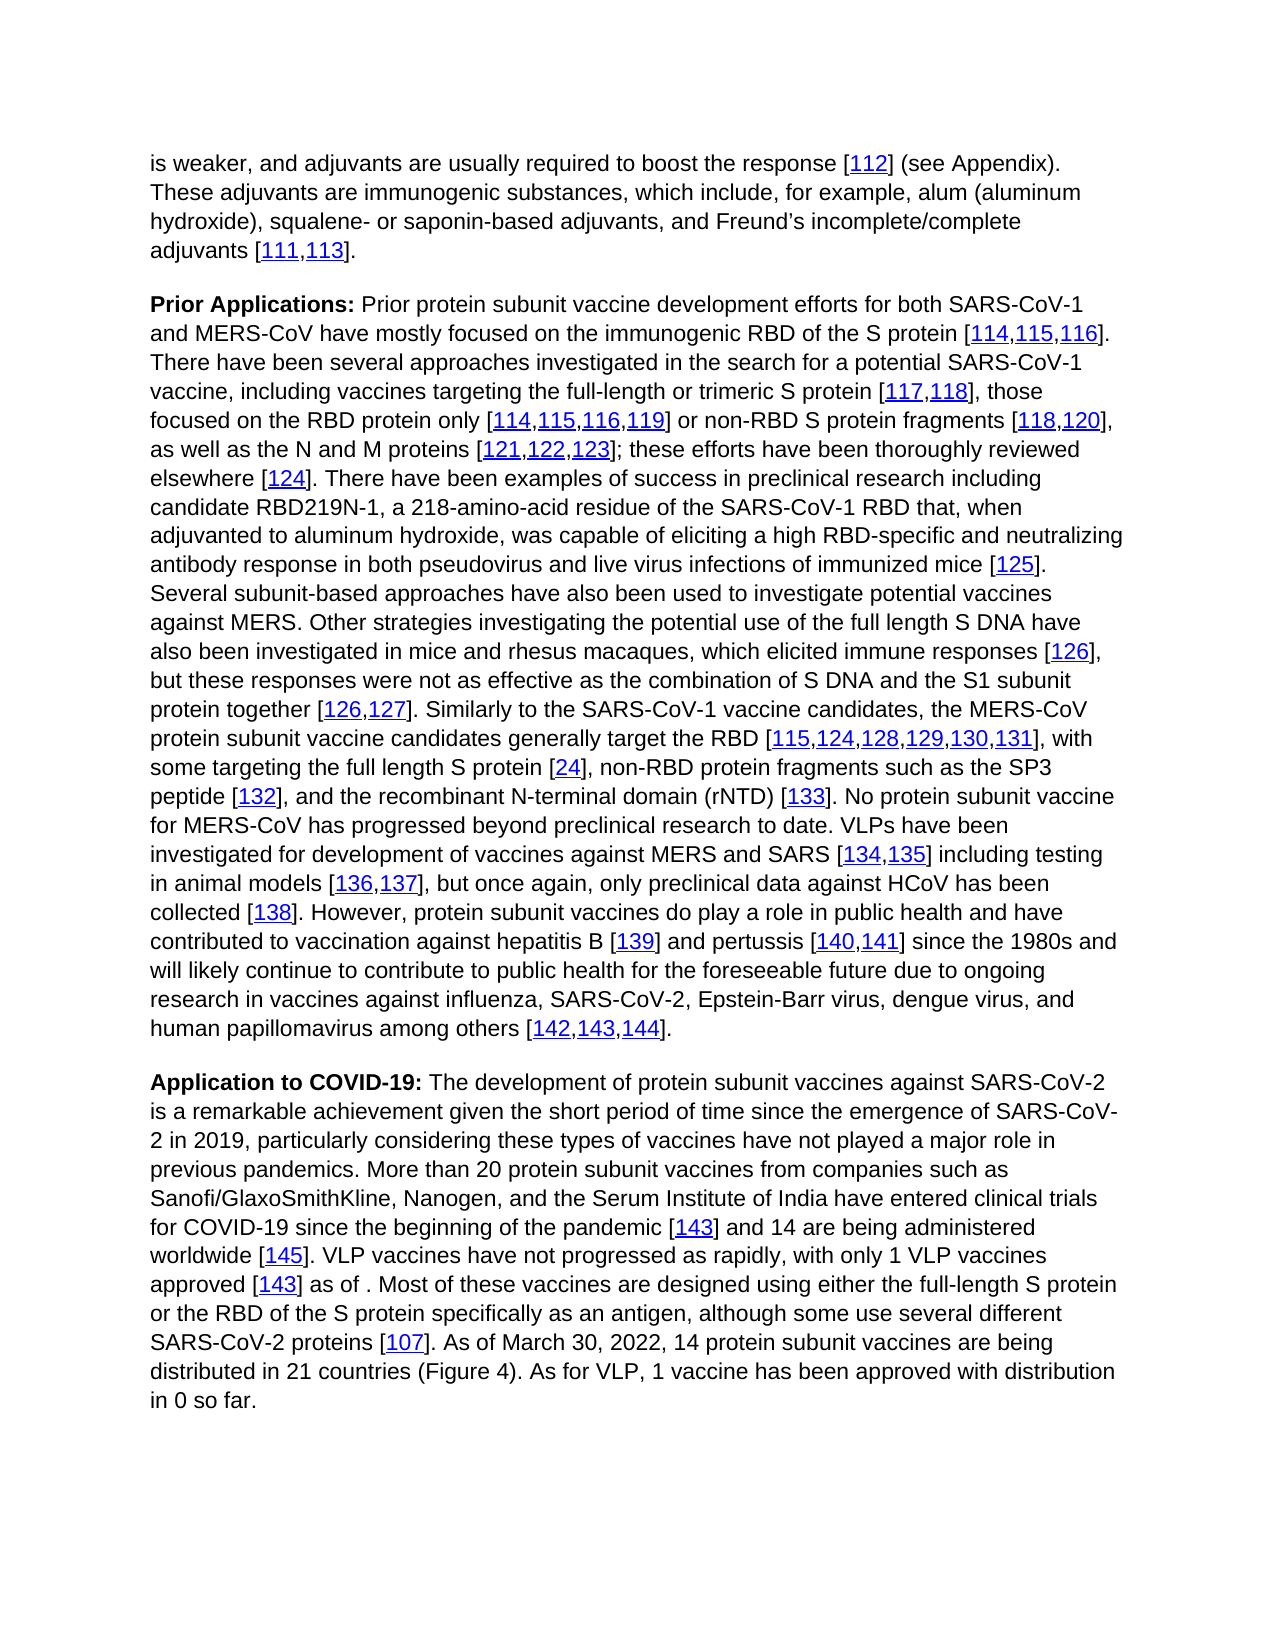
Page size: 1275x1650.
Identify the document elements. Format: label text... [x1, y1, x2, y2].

text Prior Applications: Prior protein subunit vaccine development efforts for both SARS-CoV-1 and MERS-CoV have mostly focused on the immunogenic RBD of the S protein [114,115,116]. There have been several approaches investigated in the search for a potential SARS-CoV-1 vaccine, including vaccines targeting the full-length or trimeric S protein [117,118], those focused on the RBD protein only [114,115,116,119] or non-RBD S protein fragments [118,120], as well as the N and M proteins [121,122,123]; these efforts have been thoroughly reviewed elsewhere [124]. There have been examples of success in preclinical research including candidate RBD219N-1, a 218-amino-acid residue of the SARS-CoV-1 RBD that, when adjuvanted to aluminum hydroxide, was capable of eliciting a high RBD-specific and neutralizing antibody response in both pseudovirus and live virus infections of immunized mice [125]. Several subunit-based approaches have also been used to investigate potential vaccines against MERS. Other strategies investigating the potential use of the full length S DNA have also been investigated in mice and rhesus macaques, which elicited immune responses [126], but these responses were not as effective as the combination of S DNA and the S1 subunit protein together [126,127]. Similarly to the SARS-CoV-1 vaccine candidates, the MERS-CoV protein subunit vaccine candidates generally target the RBD [115,124,128,129,130,131], with some targeting the full length S protein [24], non-RBD protein fragments such as the SP3 peptide [132], and the recombinant N-terminal domain (rNTD) [133]. No protein subunit vaccine for MERS-CoV has progressed beyond preclinical research to date. VLPs have been investigated for development of vaccines against MERS and SARS [134,135] including testing in animal models [136,137], but once again, only preclinical data against HCoV has been collected [138]. However, protein subunit vaccines do play a role in public health and have contributed to vaccination against hepatitis B [139] and pertussis [140,141] since the 1980s and will likely continue to contribute to public health for the foreseeable future due to ongoing research in vaccines against influenza, SARS-CoV-2, Epstein-Barr virus, dengue virus, and human papillomavirus among others [142,143,144]. [150, 291, 1125, 1041]
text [150, 150, 1125, 263]
text Application to COVID-19: The development of protein subunit vaccines against SARS-CoV-2 is a remarkable achievement given the short period of time since the emergence of SARS-CoV-2 in 2019, particularly considering these types of vaccines have not played a major role in previous pandemics. More than 20 protein subunit vaccines from companies such as Sanofi/GlaxoSmithKline, Nanogen, and the Serum Institute of India have entered clinical trials for COVID-19 since the beginning of the pandemic [143] and 14 are being administered worldwide [145]. VLP vaccines have not progressed as rapidly, with only 1 VLP vaccines approved [143] as of . Most of these vaccines are designed using either the full-length S protein or the RBD of the S protein specifically as an antigen, although some use several different SARS-CoV-2 proteins [107]. As of March 30, 2022, 14 protein subunit vaccines are being distributed in 21 countries (Figure 4). As for VLP, 1 vaccine has been approved with distribution in 0 so far. [150, 1069, 1125, 1414]
